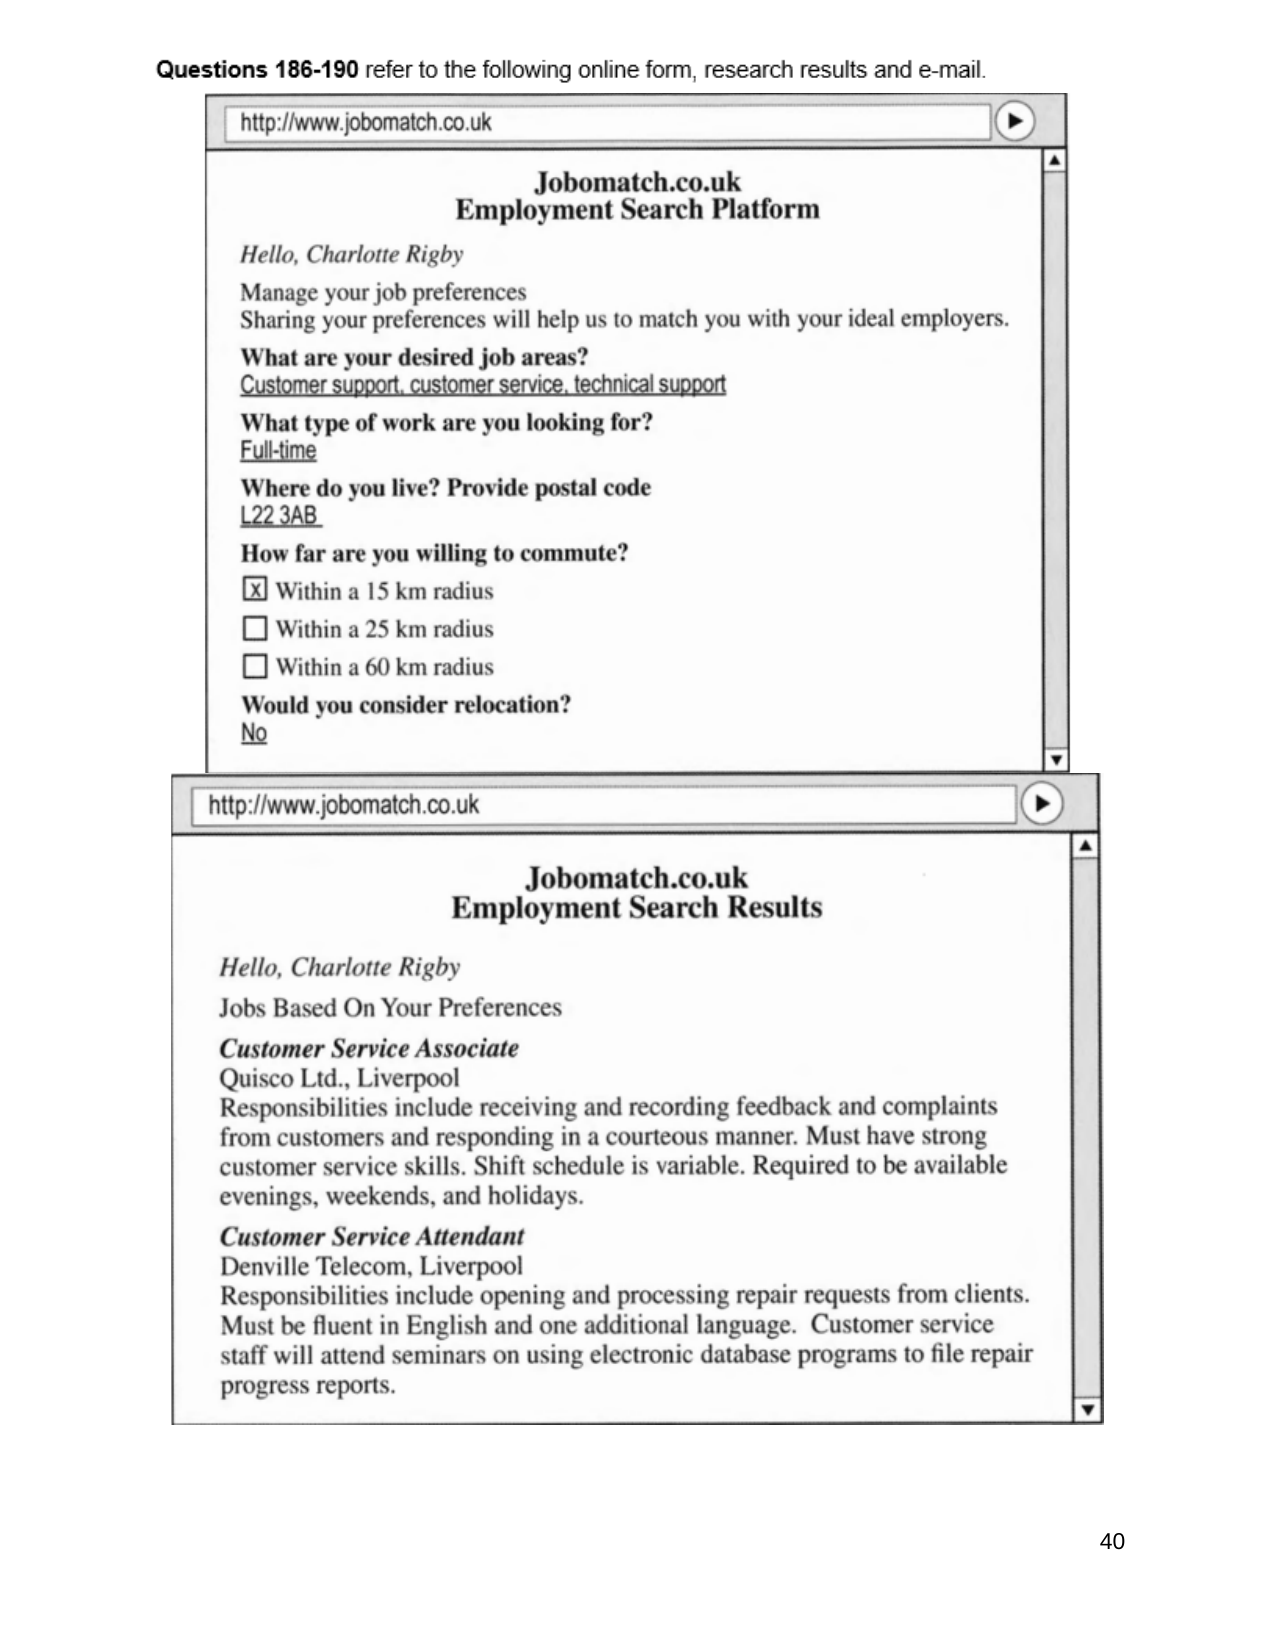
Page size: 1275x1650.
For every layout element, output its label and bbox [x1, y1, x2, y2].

picture [150, 46, 1104, 1425]
